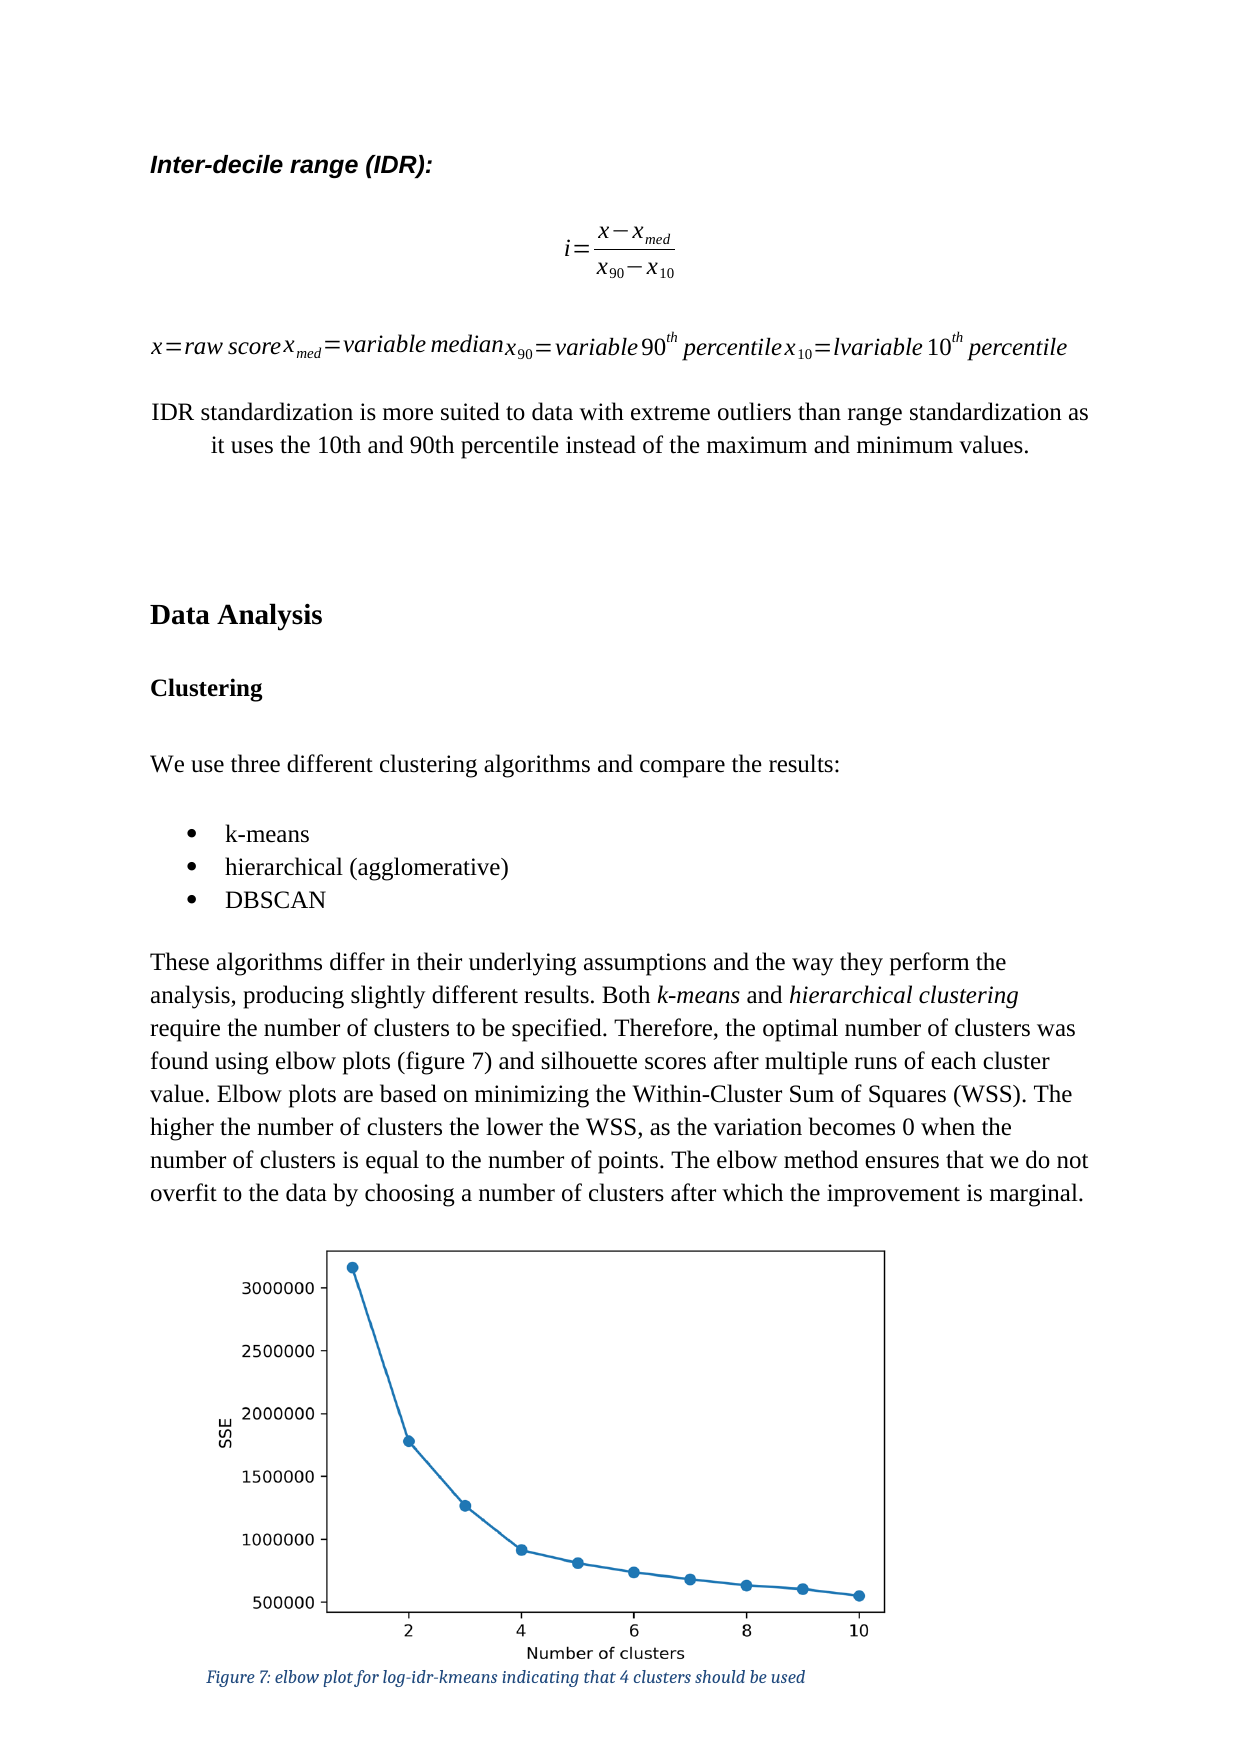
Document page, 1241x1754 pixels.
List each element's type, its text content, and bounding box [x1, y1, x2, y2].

text We use three different clustering algorithms and compare the results: [150, 749, 1090, 778]
subtitle DBSCAN [187, 885, 1090, 914]
subtitle k-means [187, 819, 1090, 848]
subtitle Data Analysis [150, 597, 1090, 631]
picture [206, 1239, 896, 1666]
subtitle Inter-decile range (IDR): [150, 150, 1090, 179]
subtitle Clustering [150, 673, 1090, 702]
subtitle hierarchical (agglomerative) [187, 852, 1090, 881]
text IDR standardization is more suited to data with extreme outliers than range standardization as it uses the 10th and 90th percentile instead of the maximum and minimum values. [150, 397, 1090, 459]
text These algorithms differ in their underlying assumptions and the way they perform the analysis, producing slightly different results. Both k-means and hierarchical clustering require the number of clusters to be specified. Therefore, the optimal number of clusters was found using elbow plots (figure 7) and silhouette scores after multiple runs of each cluster value. Elbow plots are based on minimizing the Within-Cluster Sum of Squares (WSS). The higher the number of clusters the lower the WSS, as the variation becomes 0 when the number of clusters is equal to the number of points. The elbow method ensures that we do not overfit to the data by choosing a number of clusters after which the improvement is marginal. [150, 947, 1090, 1207]
